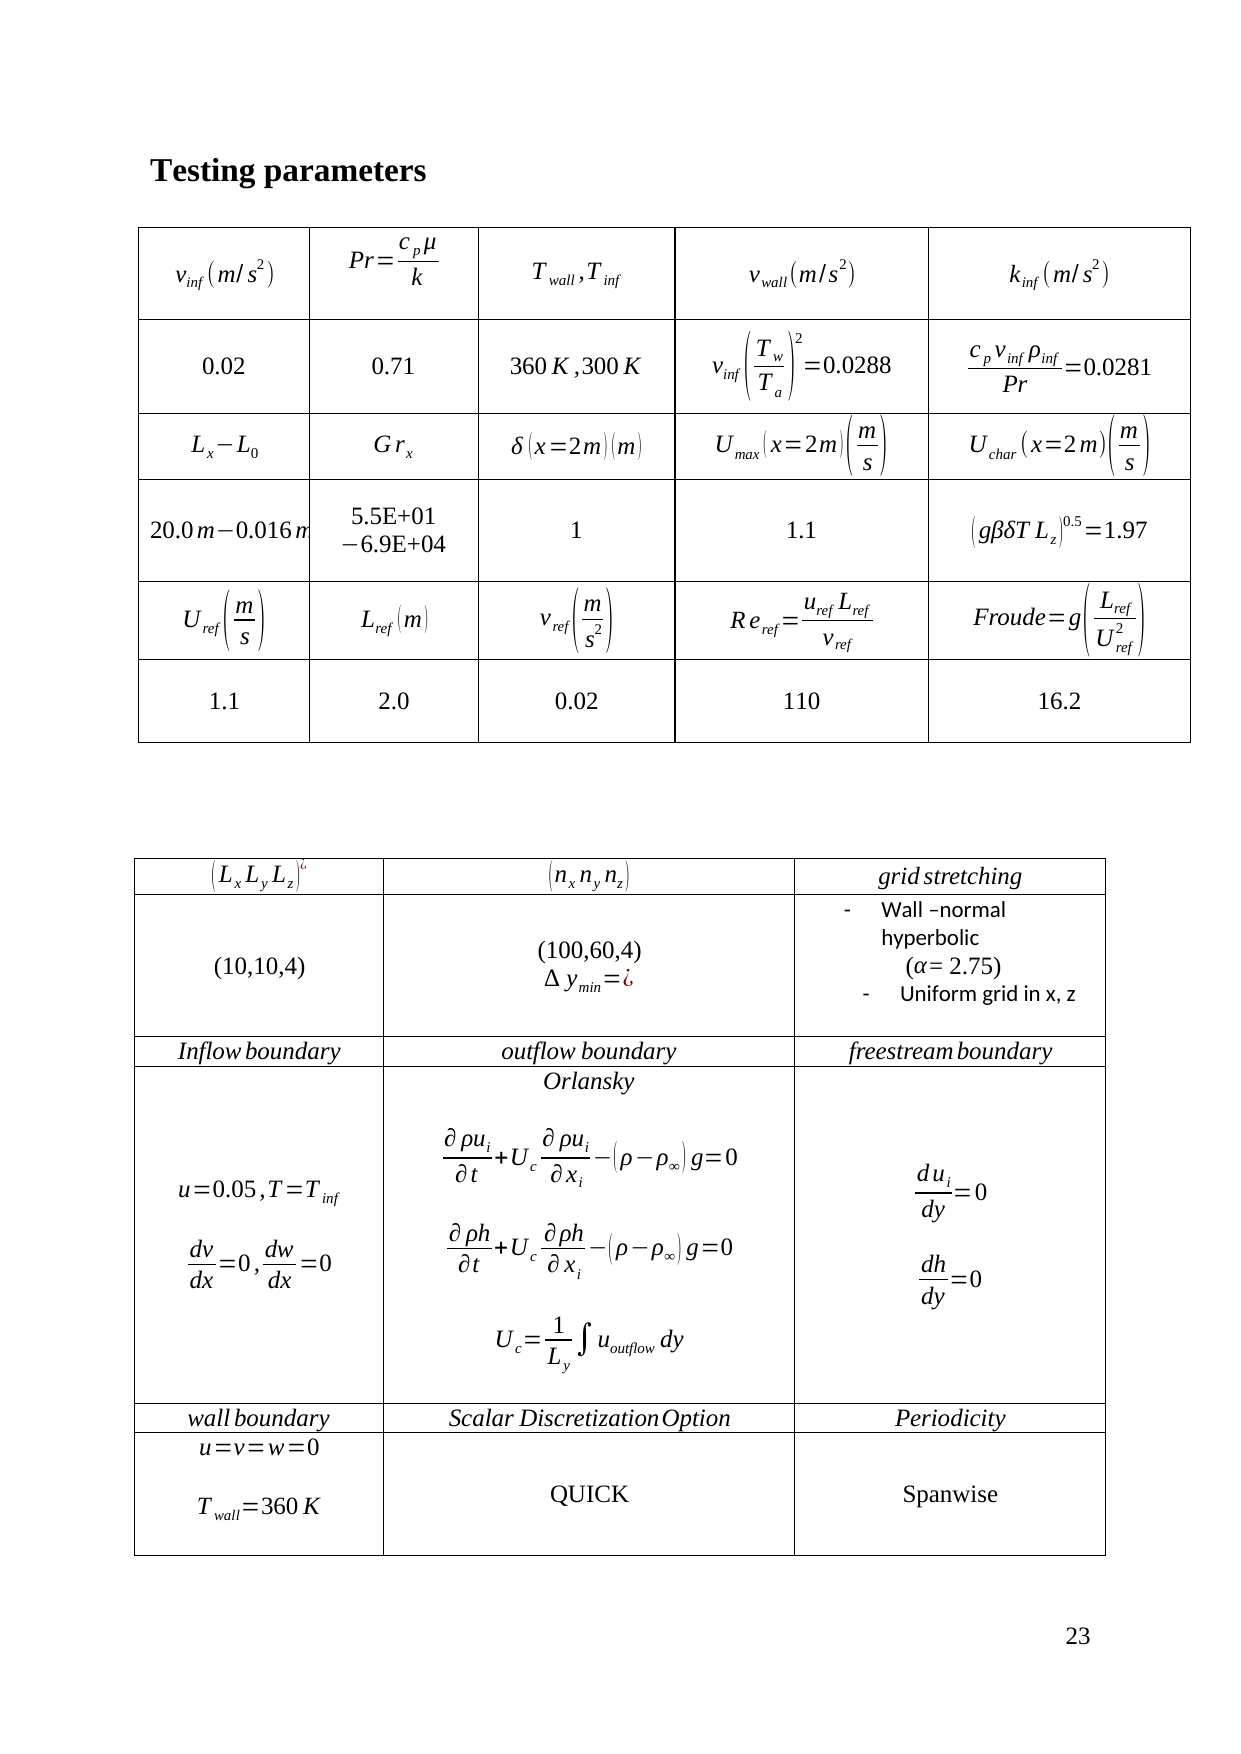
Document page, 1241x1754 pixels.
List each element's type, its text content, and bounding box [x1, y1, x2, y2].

table_cell [310, 582, 478, 659]
table_cell [139, 582, 309, 659]
table_cell [676, 480, 928, 581]
table_cell [929, 582, 1190, 659]
table_cell [310, 480, 478, 581]
table_cell [135, 1067, 383, 1402]
table_header [676, 228, 928, 319]
text Testing parameters [150, 150, 1090, 188]
table_cell [795, 1067, 1105, 1402]
table_cell [384, 1404, 794, 1432]
table_cell [795, 1404, 1105, 1432]
table_cell [135, 1037, 383, 1066]
table_cell [135, 1433, 383, 1554]
table_cell [929, 480, 1190, 581]
table_cell [139, 480, 309, 581]
table_header [384, 859, 794, 894]
table_cell (100,60,4) [384, 895, 794, 1036]
table_cell 2.0 [310, 660, 478, 742]
table_cell [135, 1404, 383, 1432]
table_cell Spanwise [795, 1433, 1105, 1554]
table_cell 110 [676, 660, 928, 742]
table_cell [139, 414, 309, 479]
table_cell Wall –normal hyperbolic (= 2.75) Uniform grid in x, z [795, 895, 1105, 1036]
table_cell [310, 414, 478, 479]
table_cell [795, 1037, 1105, 1066]
table_cell [929, 414, 1190, 479]
table_cell [676, 582, 928, 659]
table_cell QUICK [384, 1433, 794, 1554]
table_cell [479, 582, 674, 659]
table_cell [676, 320, 928, 413]
table_cell [479, 320, 674, 413]
table_header [795, 859, 1105, 894]
table_cell [929, 320, 1190, 413]
table_cell [310, 320, 478, 413]
table_cell [479, 480, 674, 581]
table_header [479, 228, 674, 319]
table_cell 16.2 [929, 660, 1190, 742]
table_cell 1.1 [139, 660, 309, 742]
table_header [310, 228, 478, 319]
table_cell 0.02 [479, 660, 674, 742]
table_cell [384, 1067, 794, 1402]
table_header [929, 228, 1190, 319]
table_header [139, 228, 309, 319]
table_cell [384, 1037, 794, 1066]
table_cell (10,10,4) [135, 895, 383, 1036]
table_cell [676, 414, 928, 479]
table_cell [139, 320, 309, 413]
table_header [135, 859, 383, 894]
table_cell [479, 414, 674, 479]
